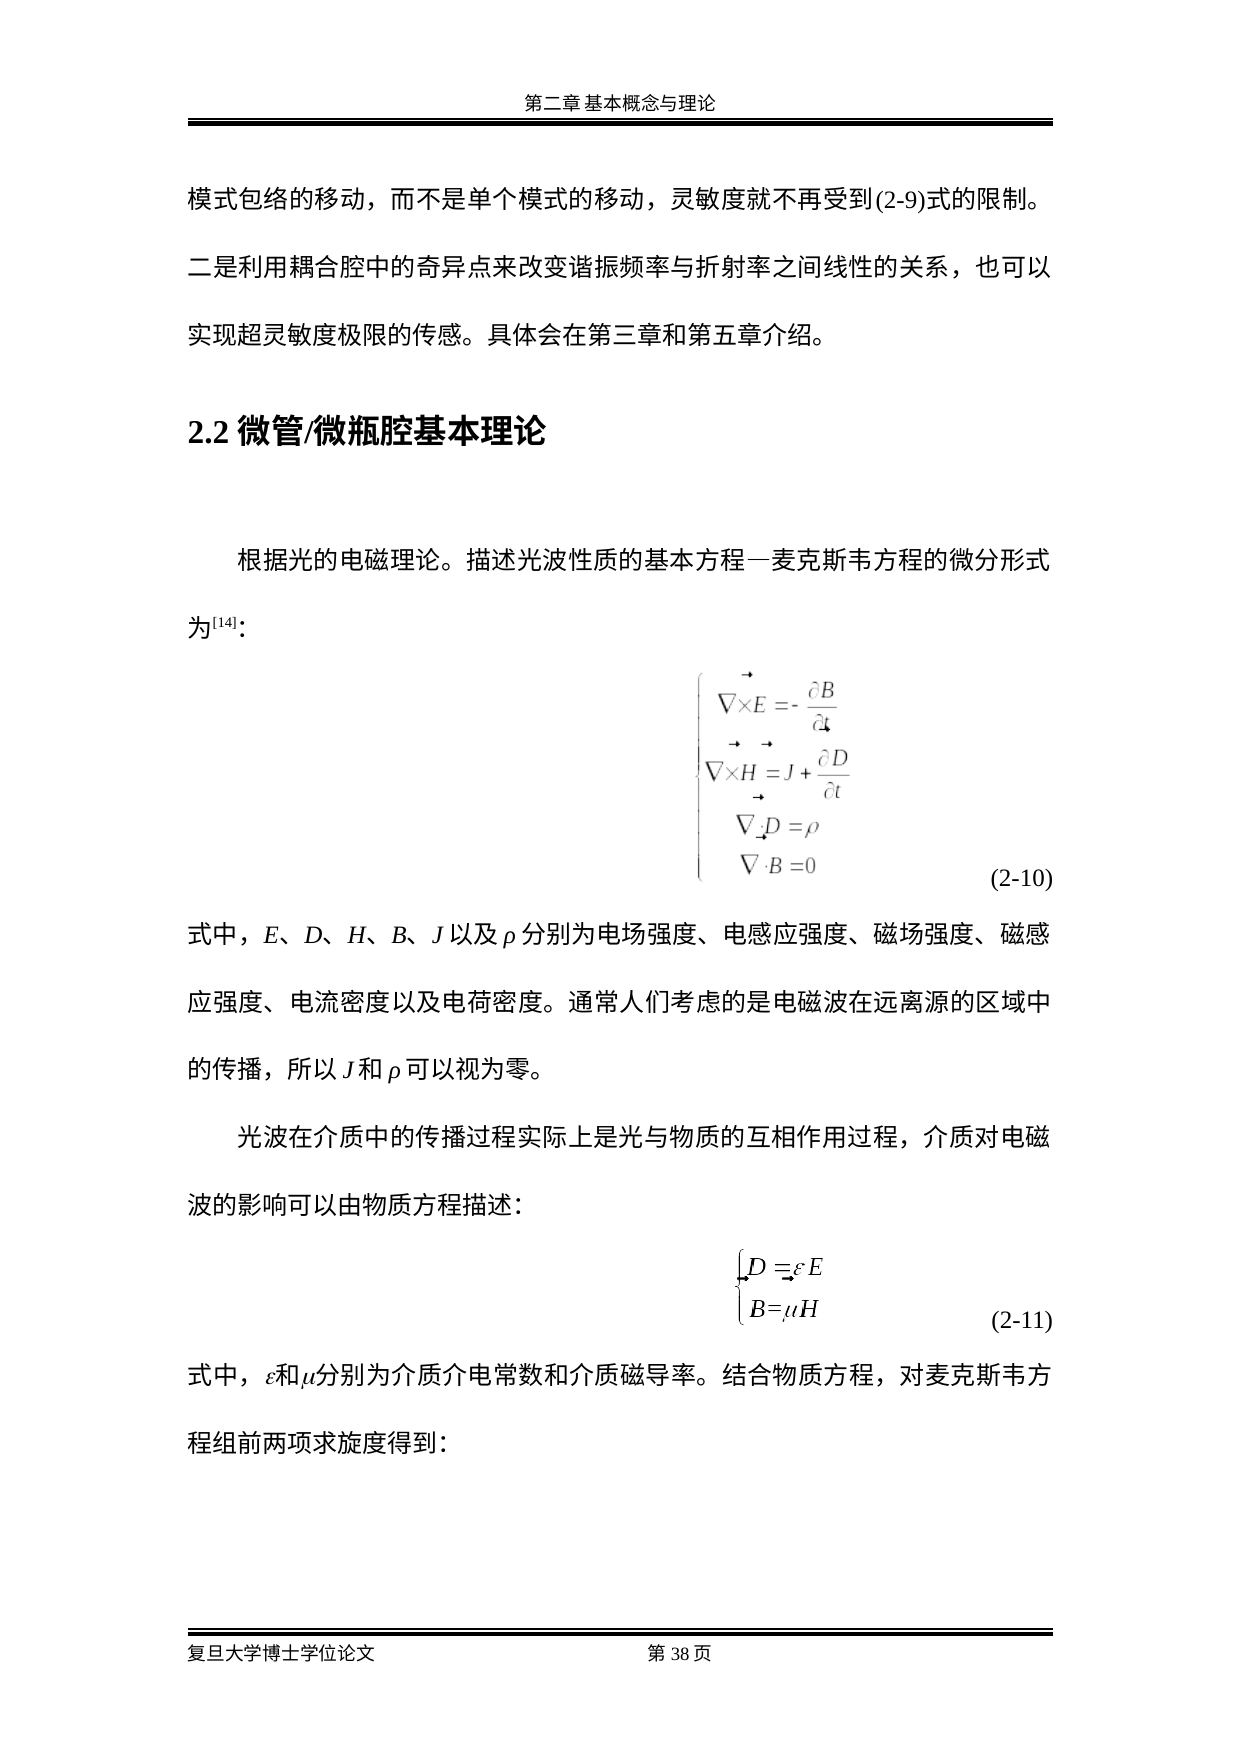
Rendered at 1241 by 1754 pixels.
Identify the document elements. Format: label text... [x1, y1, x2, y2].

text 根据光的电磁理论。描述光波性质的基本方程—麦克斯韦方程的微分形式为[14]： [187, 525, 1053, 661]
text 式中，E、D、H、B、J以及ρ分别为电场强度、电感应强度、磁场强度、磁感应强度、电流密度以及电荷密度。通常人们考虑的是电磁波在远离源的区域中的传播，所以J和ρ可以视为零。 [187, 898, 1053, 1102]
text 光波在介质中的传播过程实际上是光与物质的互相作用过程，介质对电磁波的影响可以由物质方程描述： [187, 1102, 1053, 1238]
text (2-11) [187, 1238, 1053, 1340]
text (2-10) [187, 661, 1053, 898]
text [187, 164, 1053, 368]
text 式中，和分别为介质介电常数和介质磁导率。结合物质方程，对麦克斯韦方程组前两项求旋度得到： [187, 1340, 1053, 1476]
subtitle 2.2 微管/微瓶腔基本理论 [187, 395, 1053, 463]
